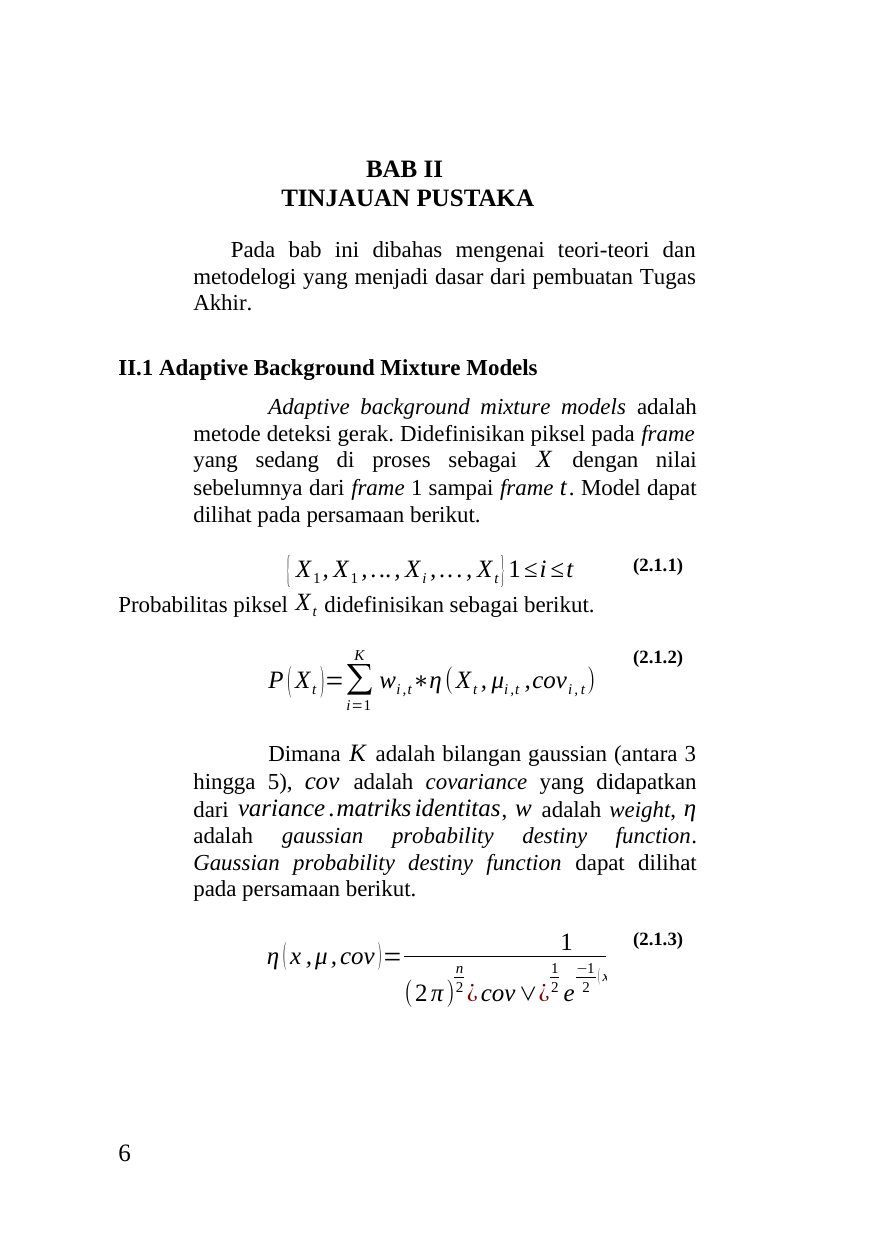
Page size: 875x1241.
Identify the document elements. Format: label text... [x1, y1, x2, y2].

text Dimana adalah bilangan gaussian (antara 3 hingga 5), adalah covariance yang didapatkan dari , adalah weight, adalah gaussian probability destiny function. Gaussian probability destiny function dapat dilihat pada persamaan berikut. [193, 740, 697, 902]
text Adaptive background mixture models adalah metode deteksi gerak. Didefinisikan piksel pada frame yang sedang di proses sebagai dengan nilai sebelumnya dari frame 1 sampai frame . Model dapat dilihat pada persamaan berikut. [193, 393, 697, 527]
table_header (2.1.2) [606, 646, 709, 713]
table_header (2.1.1) [606, 554, 709, 588]
text Probabilitas piksel didefinisikan sebagai berikut. [118, 588, 697, 620]
table_header [106, 646, 606, 713]
subtitle TINJAUAN PUSTAKA [118, 154, 697, 211]
table_header [106, 928, 606, 1009]
subtitle Adaptive Background Mixture Models [118, 354, 697, 381]
text Pada bab ini dibahas mengenai teori-teori dan metodelogi yang menjadi dasar dari pembuatan Tugas Akhir. [193, 236, 697, 316]
table_header (2.1.3) [606, 928, 709, 1009]
table_header [106, 554, 606, 588]
